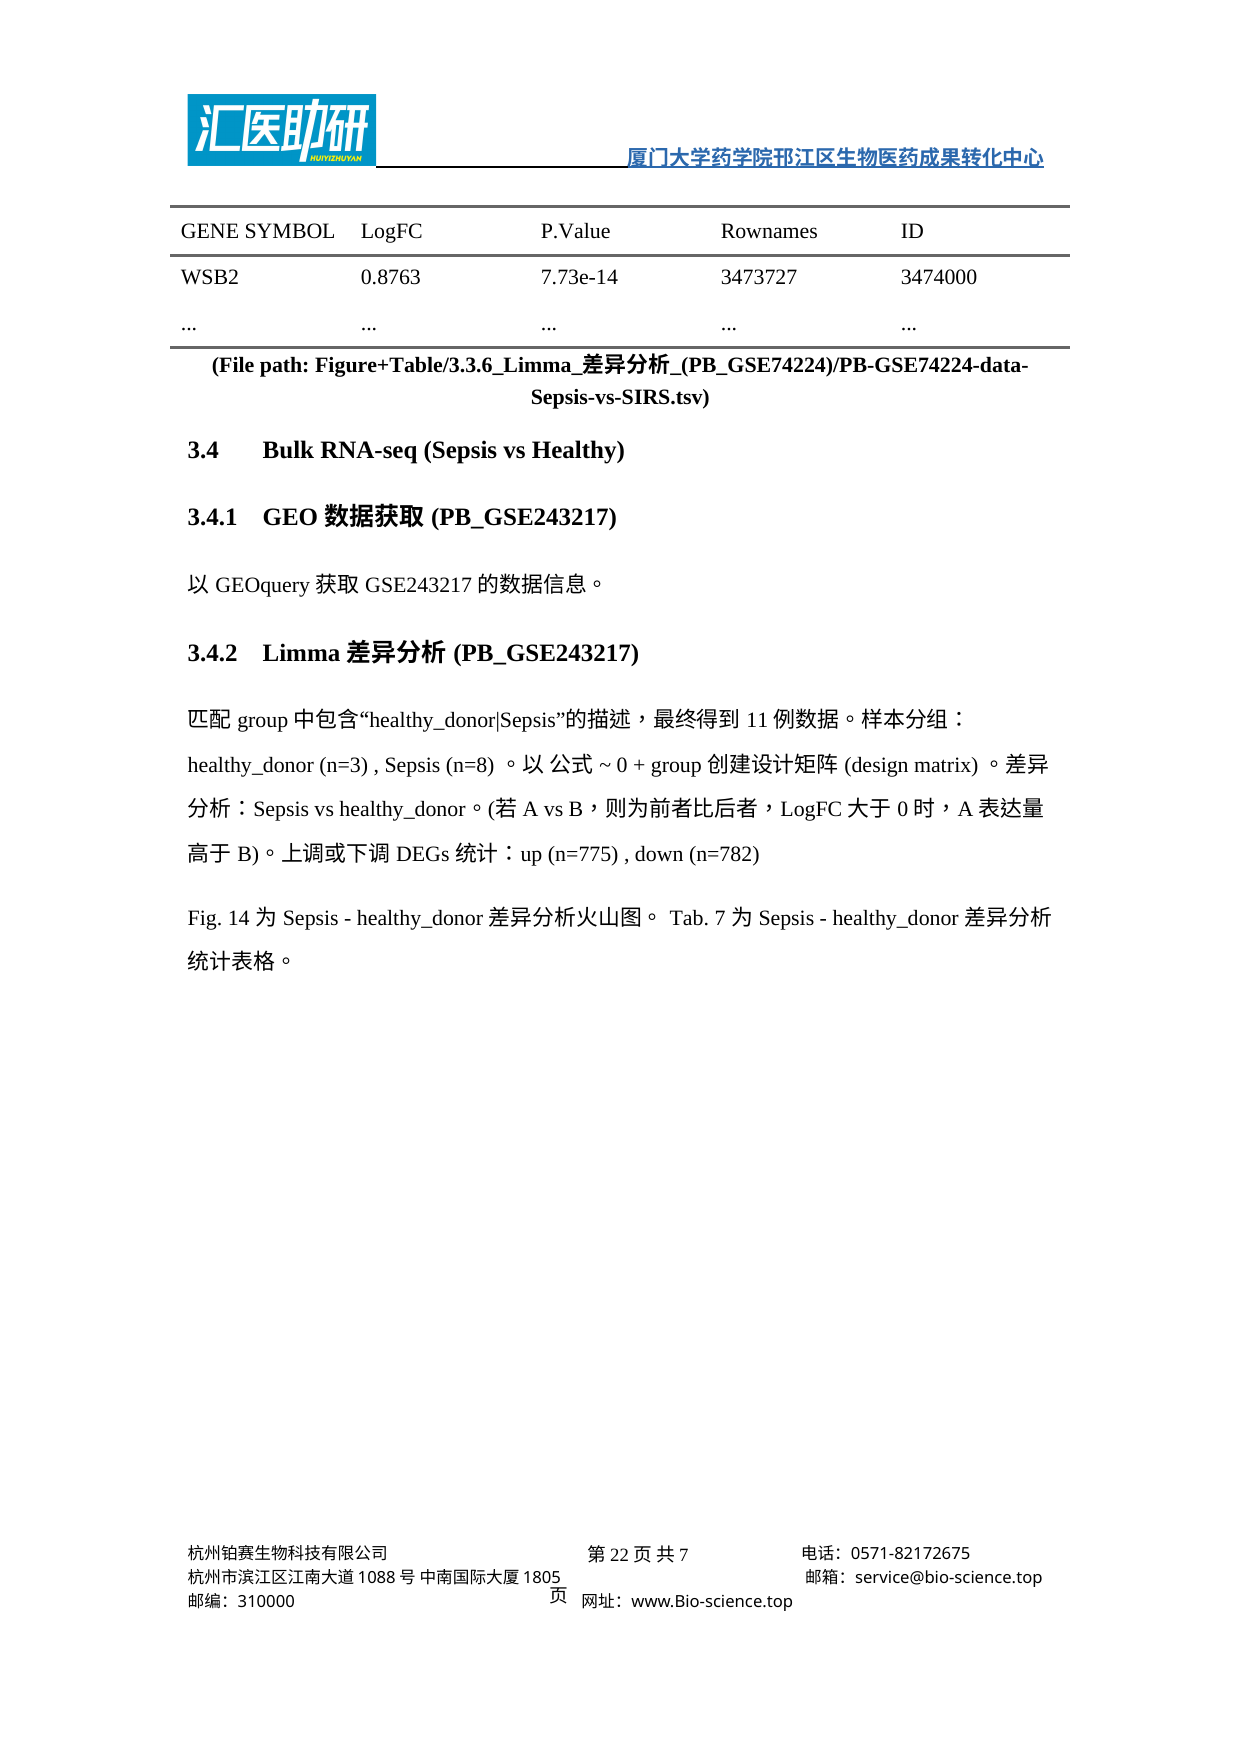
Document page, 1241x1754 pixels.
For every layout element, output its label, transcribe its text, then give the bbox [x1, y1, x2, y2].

picture [201, 118, 208, 127]
table_header Rownames [710, 208, 890, 254]
text 匹配 group 中包含“healthy_donor|Sepsis”的描述，最终得到 11 例数据。样本分组：healthy_donor (n=3) , Sepsis (n=8) 。以 公式 ~ 0 + group 创建设计矩阵 (design matrix) 。差异分析：Sepsis vs healthy_donor。(若 A vs B，则为前者比后者，LogFC 大于 0 时，A 表达量高于 B)。上调或下调 DEGs 统计：up (n=775) , down (n=782) [187, 704, 1053, 868]
table_cell 0.8763 [350, 257, 530, 300]
table_cell 3474000 [890, 257, 1070, 300]
table_header P.Value [530, 208, 710, 254]
text Fig. 为 Sepsis - healthy_donor 差异分析火山图。 Tab. 为 Sepsis - healthy_donor 差异分析统计表格。 [187, 901, 1053, 976]
picture [327, 106, 368, 150]
picture [282, 99, 327, 161]
subtitle 3.4 Bulk RNA-seq (Sepsis vs Healthy) [187, 435, 1053, 464]
subtitle 3.4.2 Limma 差异分析 (PB_GSE243217) [187, 634, 1053, 668]
table_cell WSB2 [170, 257, 350, 300]
picture [243, 106, 284, 150]
table_cell 7.73e-14 [530, 257, 710, 300]
table_cell 3473727 [710, 257, 890, 300]
table_header LogFC [350, 208, 530, 254]
table_cell ... [710, 300, 890, 346]
table_cell ... [350, 300, 530, 346]
table_cell ... [170, 300, 350, 346]
table_cell ... [530, 300, 710, 346]
text 以 GEOquery 获取 GSE243217 的数据信息。 [187, 569, 1053, 598]
text (File path: Figure+Table/3.3.6_Limma_差异分析_(PB_GSE74224)/PB-GSE74224-data-Sepsis-vs-SIRS.tsv) [187, 349, 1053, 409]
table_header ID [890, 208, 1070, 254]
picture [210, 106, 243, 150]
table_cell ... [890, 300, 1070, 346]
picture [204, 106, 210, 114]
table_header GENE SYMBOL [170, 208, 350, 254]
subtitle 3.4.1 GEO 数据获取 (PB_GSE243217) [187, 499, 1053, 533]
picture [196, 131, 208, 150]
